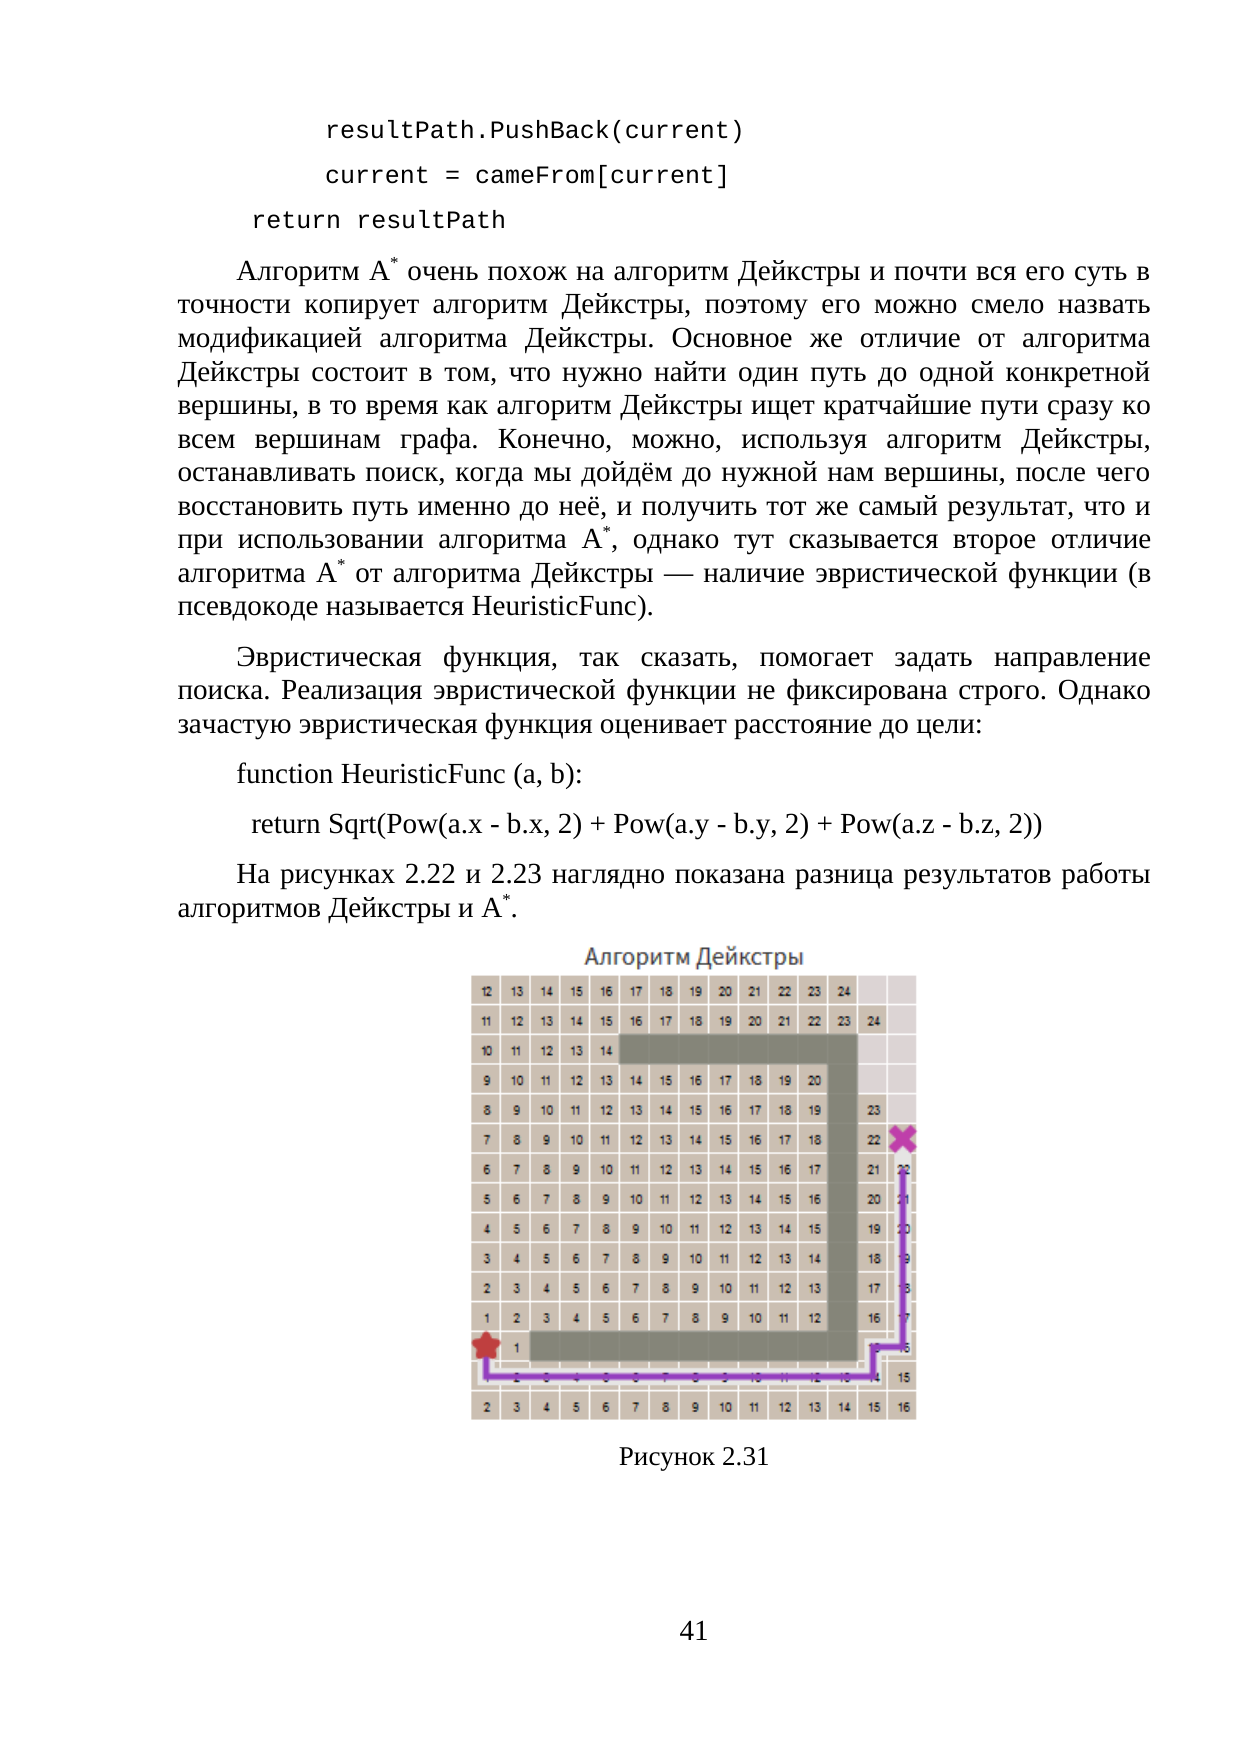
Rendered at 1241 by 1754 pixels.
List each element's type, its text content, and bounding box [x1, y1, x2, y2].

text current = cameFrom[current] [177, 163, 1152, 191]
text Рисунок 2.22 [177, 1440, 1152, 1471]
picture [470, 940, 918, 1423]
text return resultPath [177, 208, 1152, 236]
text Эвристическая функция, так сказать, помогает задать направление поиска. Реализация эвристической функции не фиксирована строго. Однако зачастую эвристическая функция оценивает расстояние до цели: [177, 639, 1152, 739]
text function HeuristicFunc (a, b): [177, 756, 1152, 789]
text return Sqrt(Pow(a.x - b.x, 2) + Pow(a.y - b.y, 2) + Pow(a.z - b.z, 2)) [177, 806, 1152, 840]
text На рисунках 2.22 и 2.23 наглядно показана разница результатов работы алгоритмов Дейкстры и A*. [177, 856, 1152, 923]
text Алгоритм A* очень похож на алгоритм Дейкстры и почти вся его суть в точности копирует алгоритм Дейкстры, поэтому его можно смело назвать модификацией алгоритма Дейкстры. Основное же отличие от алгоритма Дейкстры состоит в том, что нужно найти один путь до одной конкретной вершины, в то время как алгоритм Дейкстры ищет кратчайшие пути сразу ко всем вершинам графа. Конечно, можно, используя алгоритм Дейкстры, останавливать поиск, когда мы дойдём до нужной нам вершины, после чего восстановить путь именно до неё, и получить тот же самый результат, что и при использовании алгоритма A*, однако тут сказывается второе отличие алгоритма A* от алгоритма Дейкстры ― наличие эвристической функции (в псевдокоде называется HeuristicFunc). [177, 253, 1152, 622]
text resultPath.PushBack(current) [177, 118, 1152, 146]
